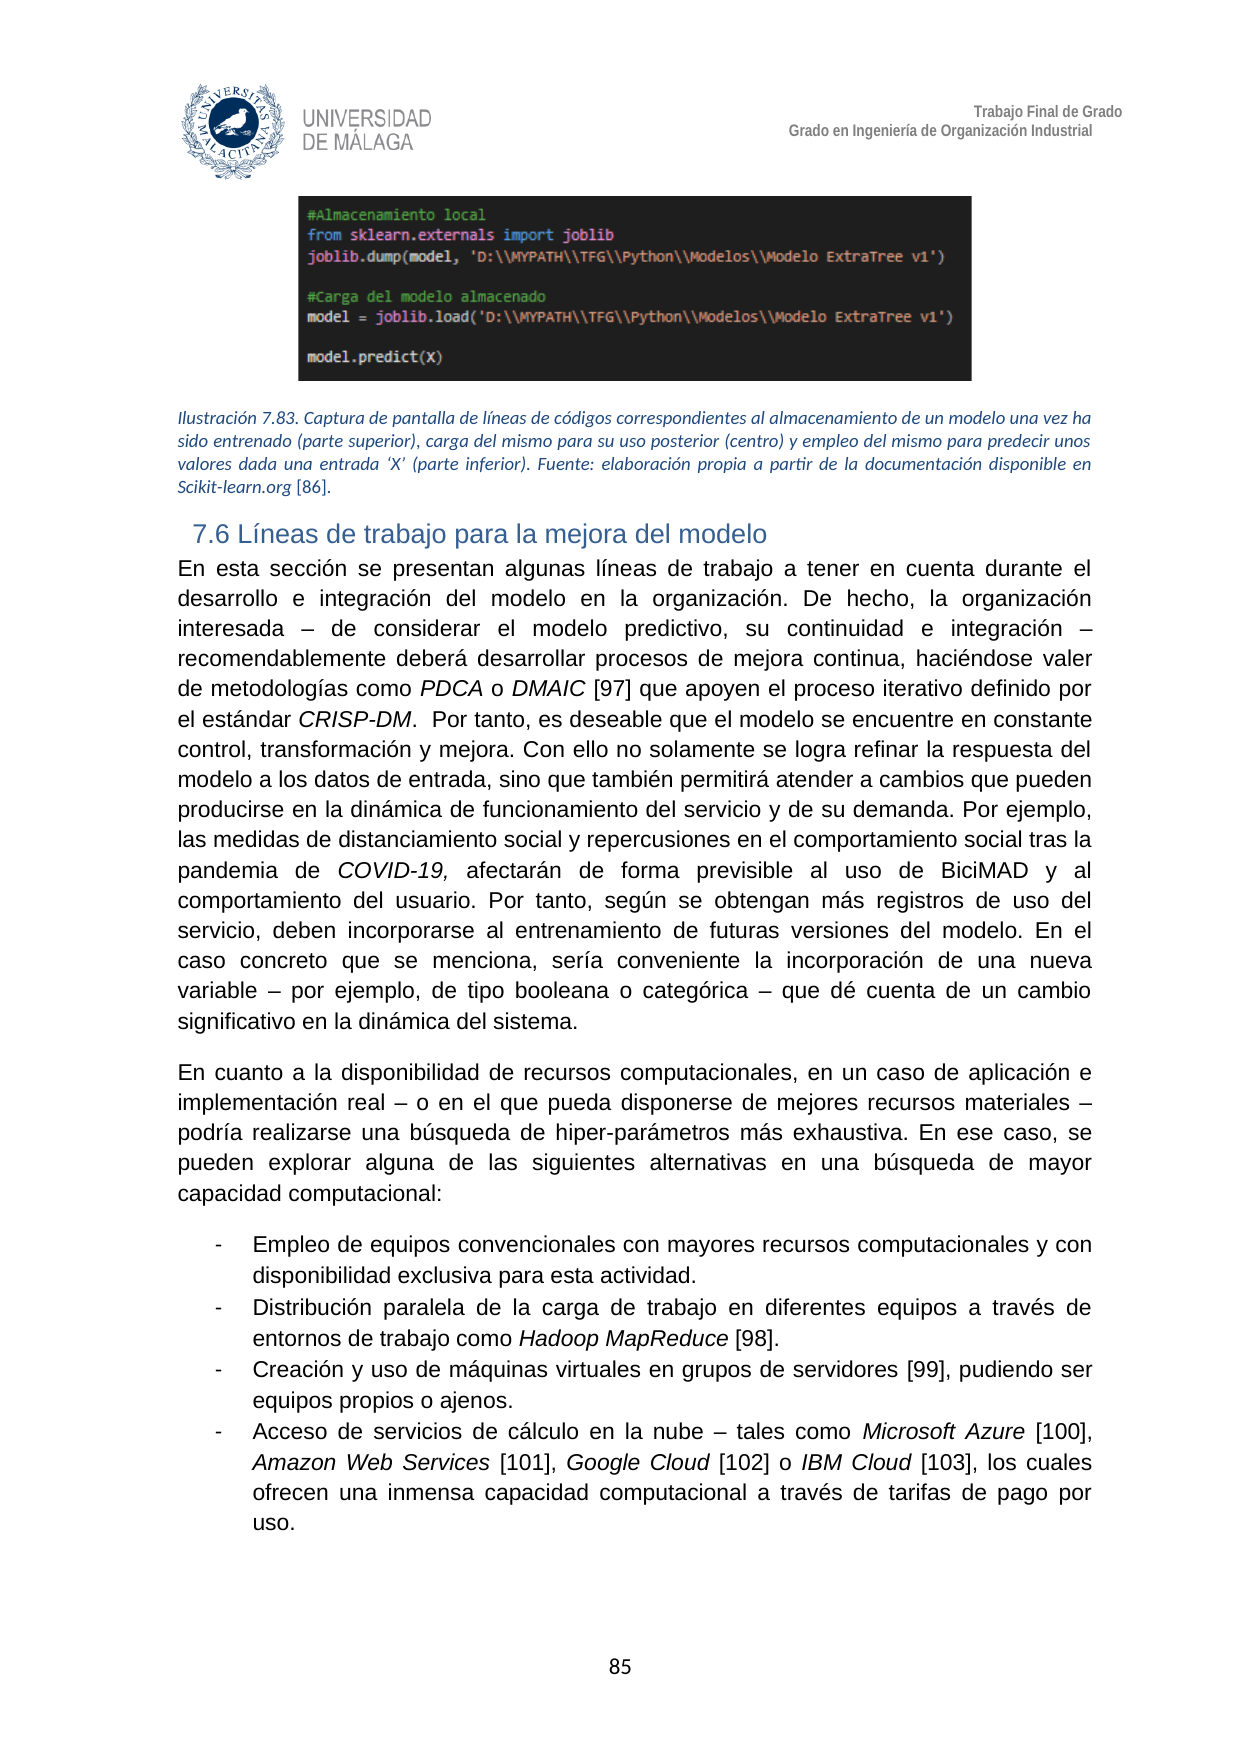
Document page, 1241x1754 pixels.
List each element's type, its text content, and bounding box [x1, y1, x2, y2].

picture [298, 196, 972, 381]
subtitle 7.6 Líneas de trabajo para la mejora del modelo [192, 518, 1093, 550]
list Distribución paralela de la carga de trabajo en diferentes equipos a través de entornos de trabajo como Hadoop MapReduce [98]. [215, 1293, 1093, 1351]
picture [176, 73, 444, 185]
list Acceso de servicios de cálculo en la nube – tales como Microsoft Azure [100], Amazon Web Services [101], Google Cloud [102] o IBM Cloud [103], los cuales ofrecen una inmensa capacidad computacional a través de tarifas de pago por uso. [215, 1417, 1093, 1535]
list Creación y uso de máquinas virtuales en grupos de servidores [99], pudiendo ser equipos propios o ajenos. [215, 1355, 1093, 1413]
text En cuanto a la disponibilidad de recursos computacionales, en un caso de aplicación e implementación real – o en el que pueda disponerse de mejores recursos materiales – podría realizarse una búsqueda de hiper-parámetros más exhaustiva. En ese caso, se pueden explorar alguna de las siguientes alternativas en una búsqueda de mayor capacidad computacional: [177, 1059, 1093, 1206]
text En esta sección se presentan algunas líneas de trabajo a tener en cuenta durante el desarrollo e integración del modelo en la organización. De hecho, la organización interesada – de considerar el modelo predictivo, su continuidad e integración – recomendablemente deberá desarrollar procesos de mejora continua, haciéndose valer de metodologías como PDCA o DMAIC [97] que apoyen el proceso iterativo definido por el estándar CRISP-DM. Por tanto, es deseable que el modelo se encuentre en constante control, transformación y mejora. Con ello no solamente se logra refinar la respuesta del modelo a los datos de entrada, sino que también permitirá atender a cambios que pueden producirse en la dinámica de funcionamiento del servicio y de su demanda. Por ejemplo, las medidas de distanciamiento social y repercusiones en el comportamiento social tras la pandemia de COVID-19, afectarán de forma previsible al uso de BiciMAD y al comportamiento del usuario. Por tanto, según se obtengan más registros de uso del servicio, deben incorporarse al entrenamiento de futuras versiones del modelo. En el caso concreto que se menciona, sería conveniente la incorporación de una nueva variable – por ejemplo, de tipo booleana o categórica – que dé cuenta de un cambio significativo en la dinámica del sistema. [177, 554, 1093, 1034]
list Empleo de equipos convencionales con mayores recursos computacionales y con disponibilidad exclusiva para esta actividad. [215, 1231, 1093, 1289]
